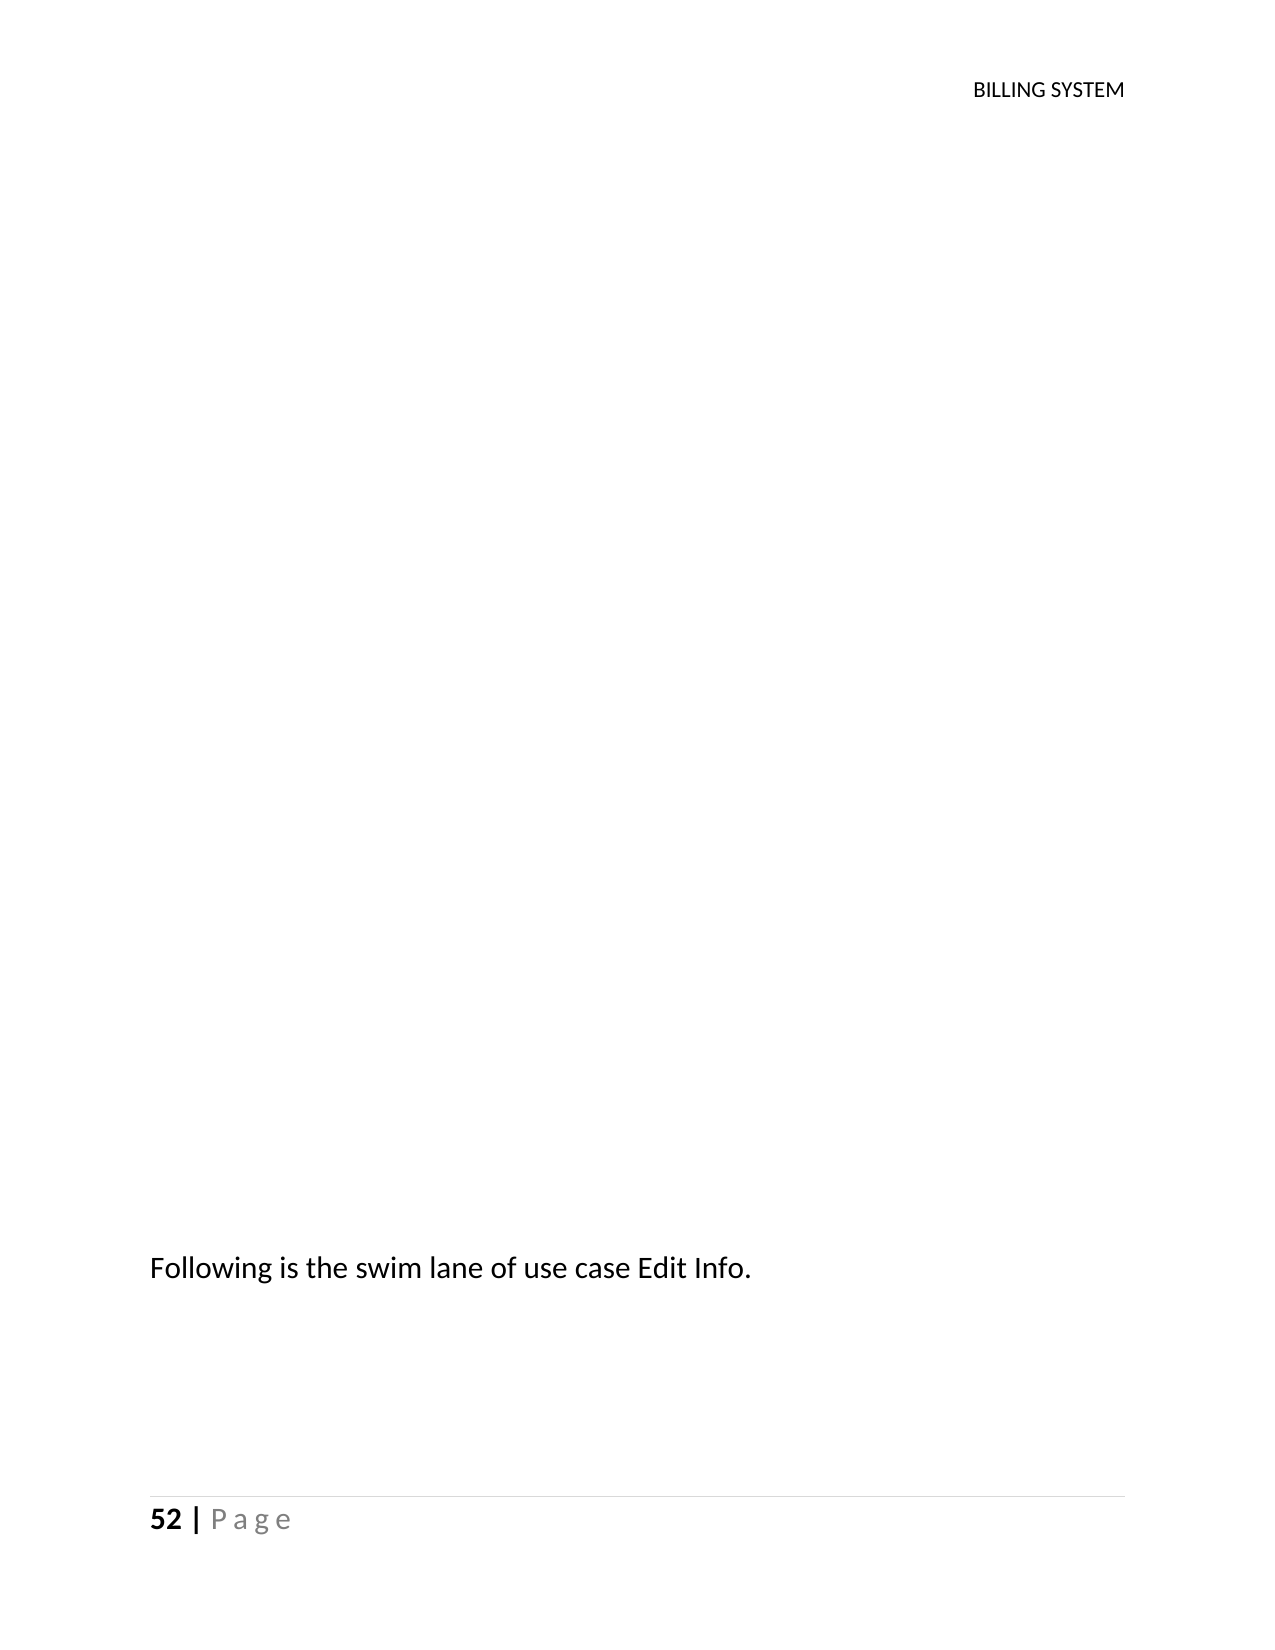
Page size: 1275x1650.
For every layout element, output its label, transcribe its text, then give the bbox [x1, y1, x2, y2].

text Following is the swim lane of use case Edit Info. [150, 1248, 1125, 1287]
